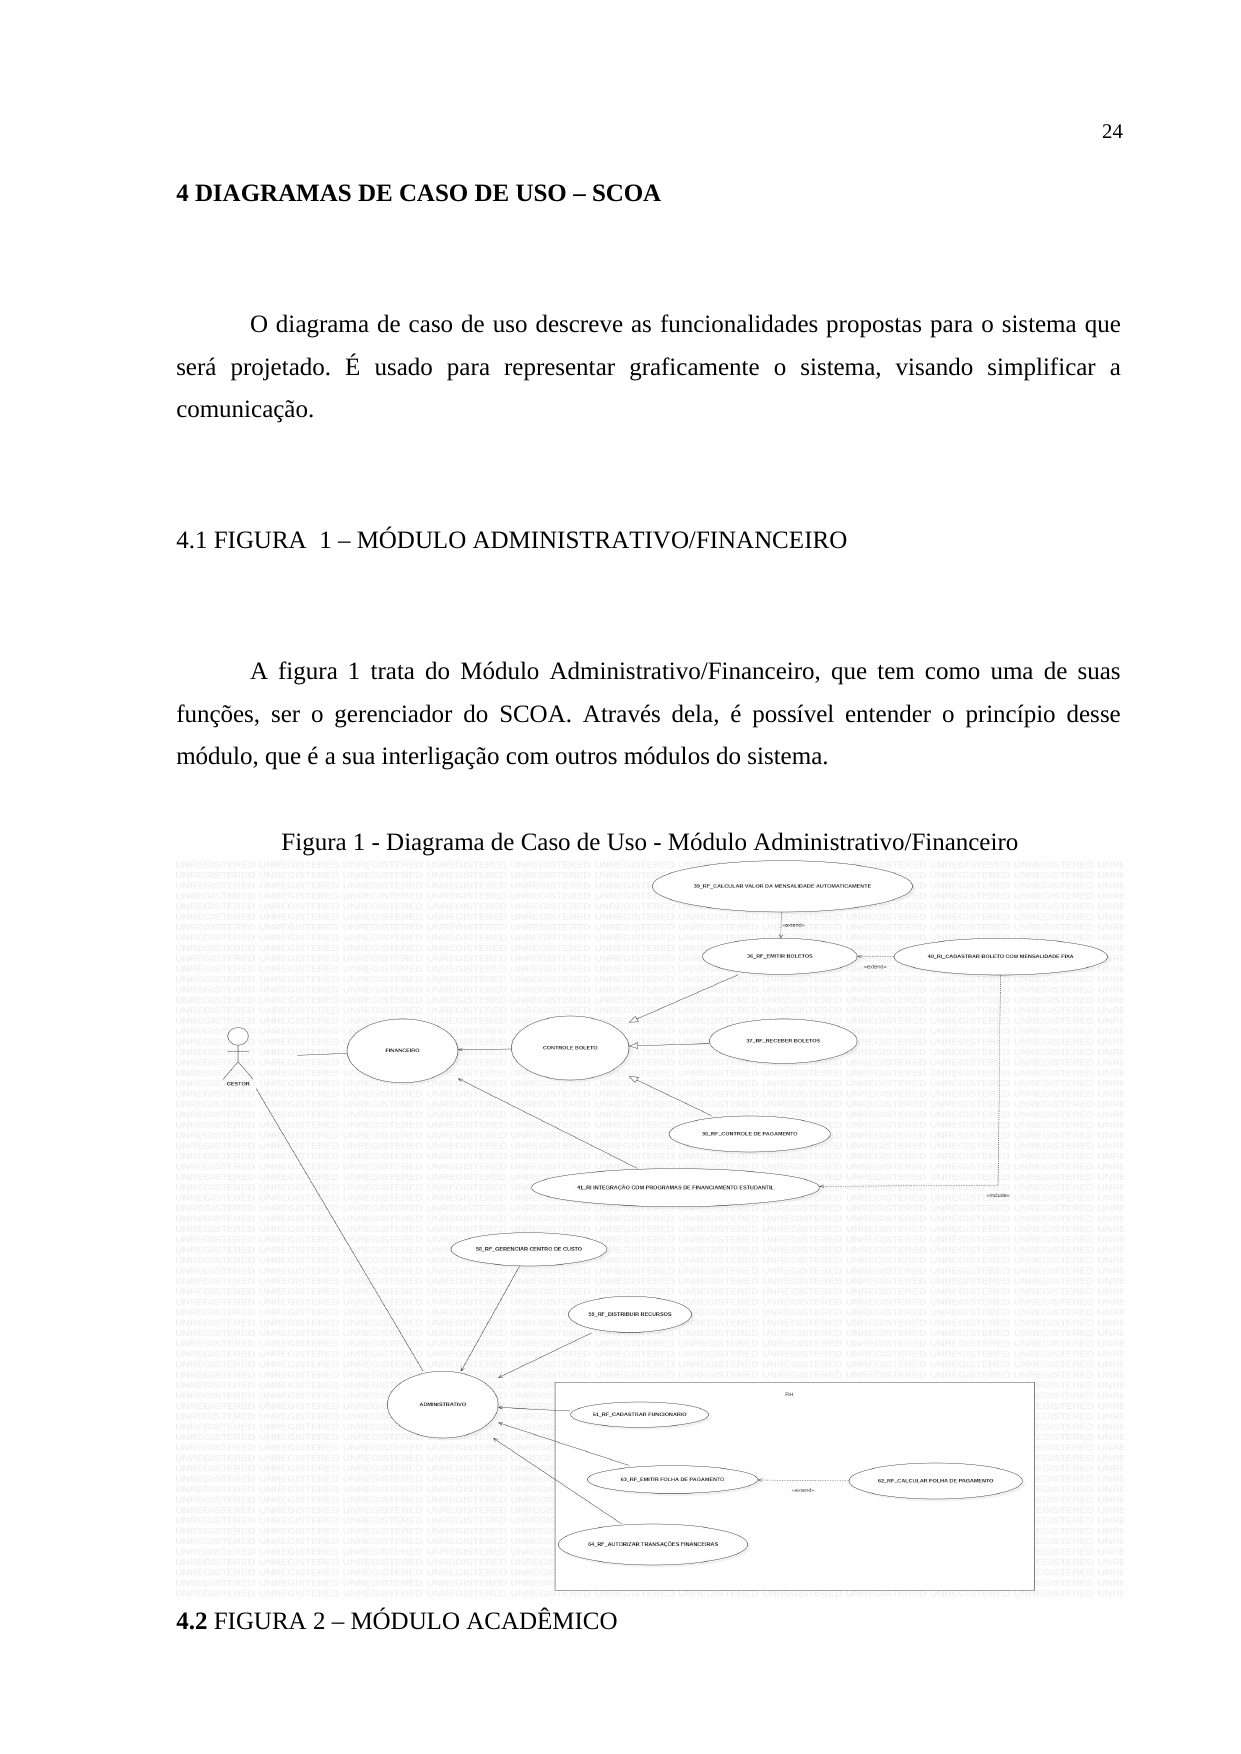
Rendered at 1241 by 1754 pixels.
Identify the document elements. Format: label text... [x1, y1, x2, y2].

text Figura 1 - Diagrama de Caso de Uso - Módulo Administrativo/Financeiro [178, 827, 1121, 856]
picture [175, 857, 1124, 1604]
text 4.1 FIGURA 1 – MÓDULO ADMINISTRATIVO/FINANCEIRO [176, 525, 1122, 554]
text O diagrama de caso de uso descreve as funcionalidades propostas para o sistema que será projetado. É usado para representar graficamente o sistema, visando simplificar a comunicação. [176, 309, 1122, 423]
text A figura 1 trata do Módulo Administrativo/Financeiro, que tem como uma de suas funções, ser o gerenciador do SCOA. Através dela, é possível entender o princípio desse módulo, que é a sua interligação com outros módulos do sistema. [176, 656, 1122, 770]
subtitle 4 DIAGRAMAS DE CASO DE USO – SCOA [176, 178, 1122, 207]
text 4.2 FIGURA 2 – MÓDULO ACADÊMICO [176, 1606, 1122, 1634]
